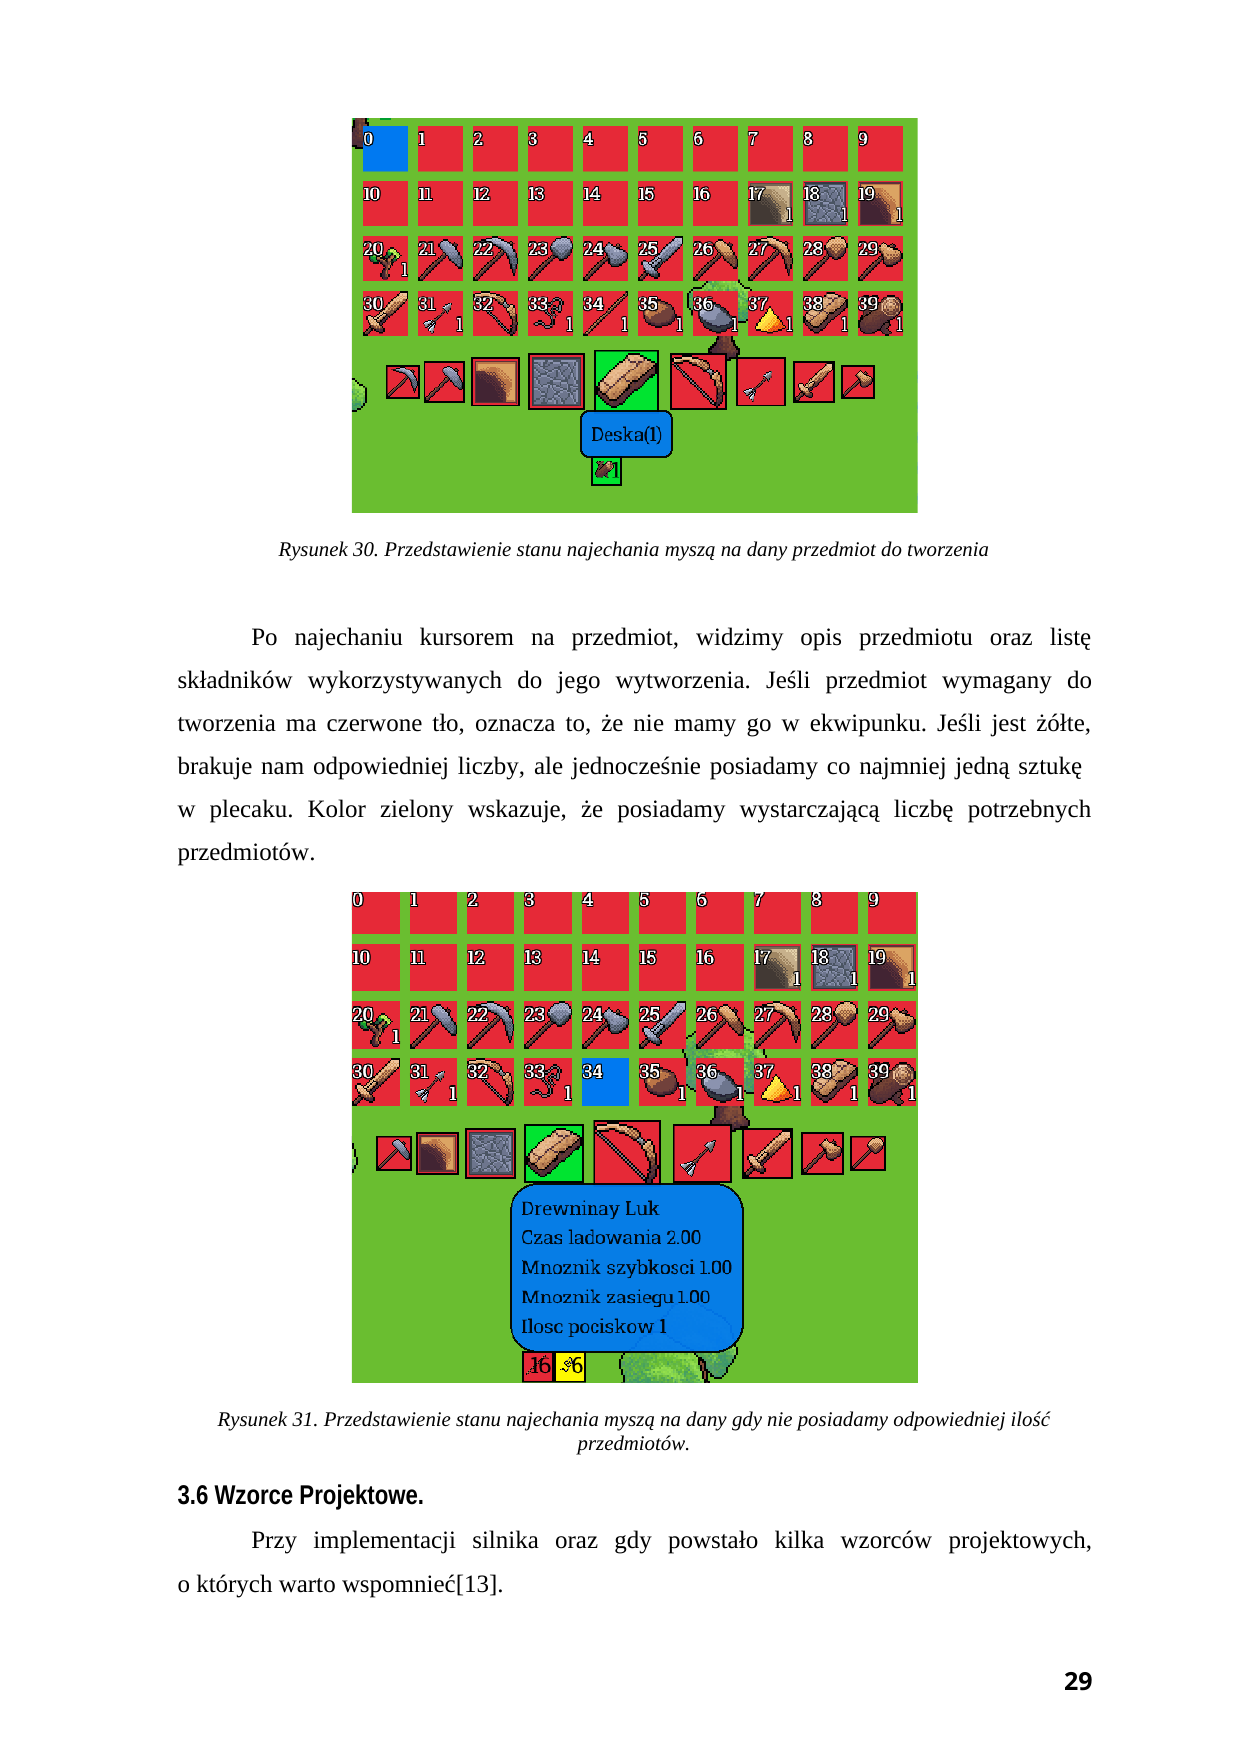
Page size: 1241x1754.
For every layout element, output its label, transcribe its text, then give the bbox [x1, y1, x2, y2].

text Rysunek 30. Przedstawienie stanu najechania myszą na dany przedmiot do tworzenia [177, 537, 1092, 561]
text 3.6 Wzorce Projektowe. [177, 1479, 1092, 1510]
subtitle Po najechaniu kursorem na przedmiot, widzimy opis przedmiotu oraz listę składników wykorzystywanych do jego wytworzenia. Jeśli przedmiot wymagany do tworzenia ma czerwone tło, oznacza to, że nie mamy go w ekwipunku. Jeśli jest żółte, brakuje nam odpowiedniej liczby, ale jednocześnie posiadamy co najmniej jedną sztukę w plecaku. Kolor zielony wskazuje, że posiadamy wystarczającą liczbę potrzebnych przedmiotów. [177, 622, 1092, 866]
text Rysunek 31. Przedstawienie stanu najechania myszą na dany gdy nie posiadamy odpowiedniej ilość przedmiotów. [177, 1407, 1092, 1455]
subtitle Przy implementacji silnika oraz gdy powstało kilka wzorców projektowych, o których warto wspomnieć[13]. [177, 1526, 1092, 1597]
picture [351, 118, 918, 513]
picture [351, 892, 918, 1383]
